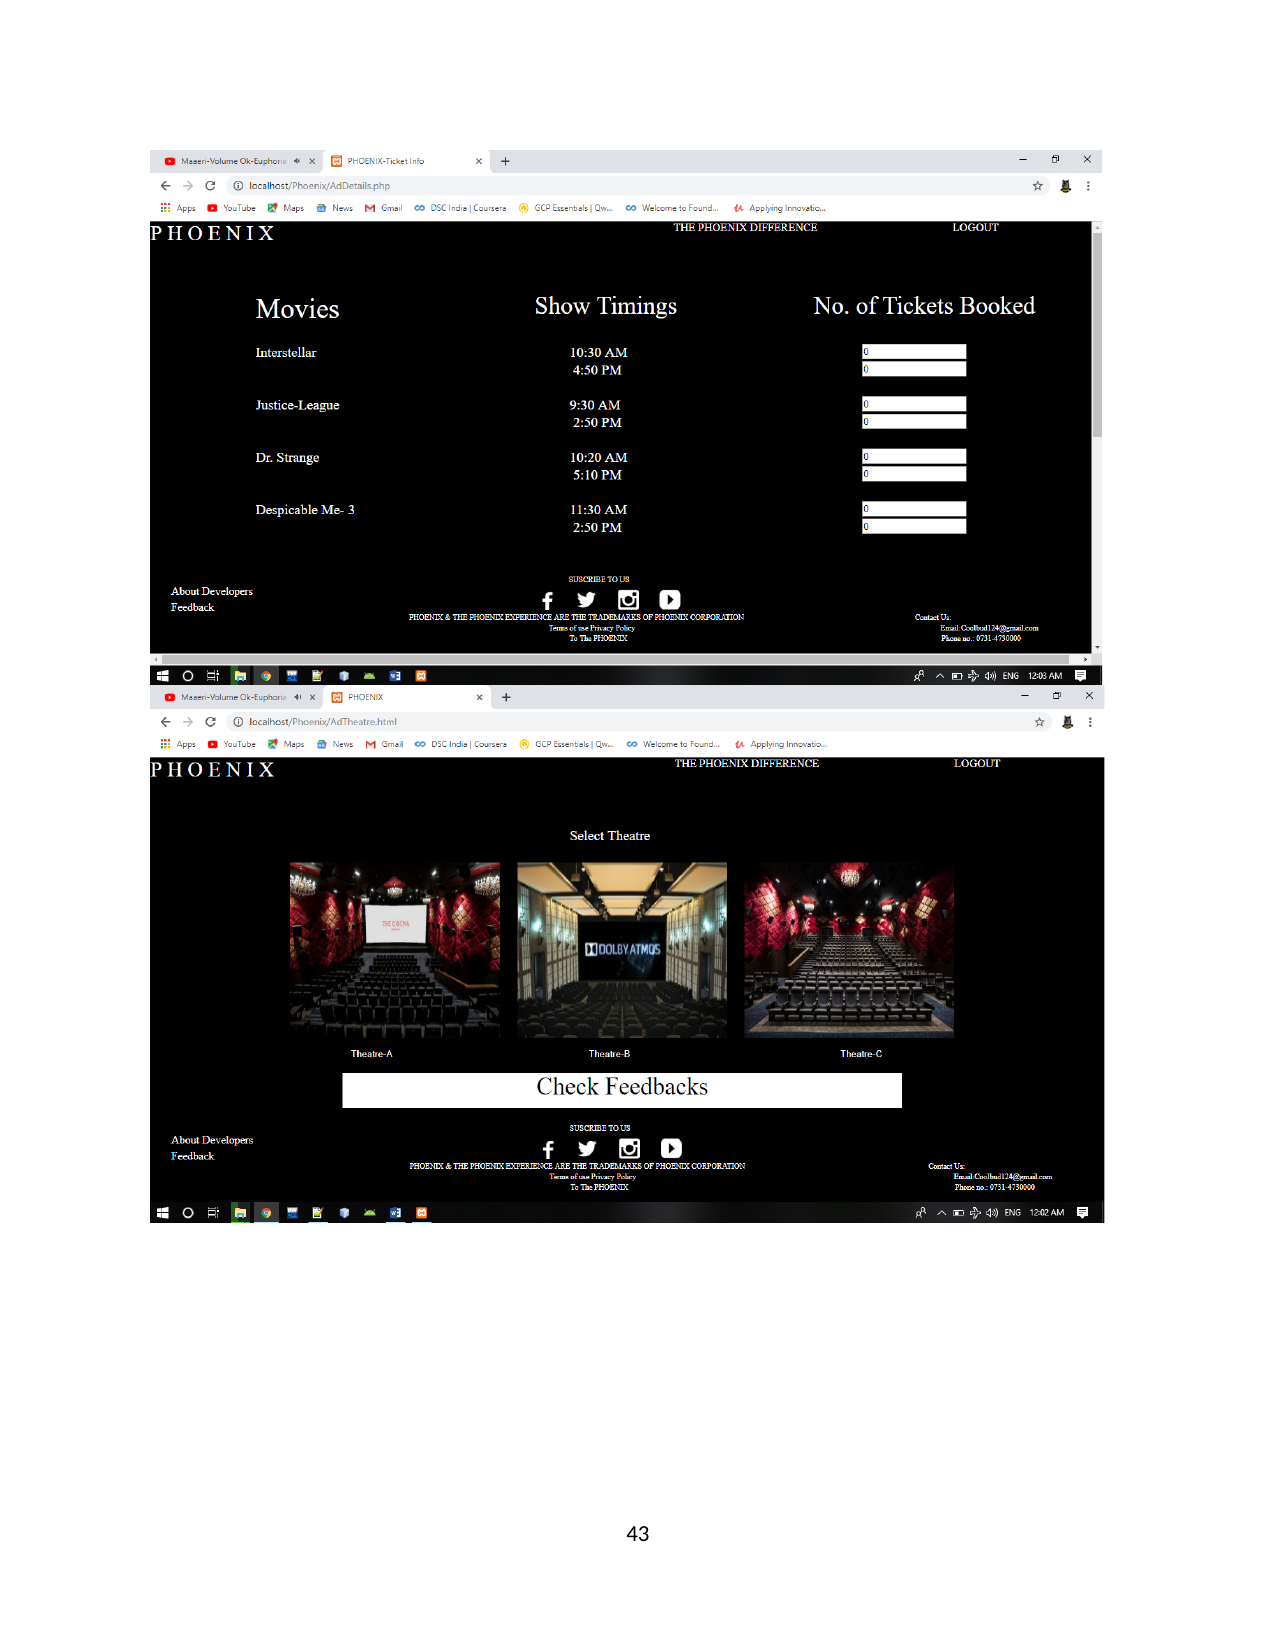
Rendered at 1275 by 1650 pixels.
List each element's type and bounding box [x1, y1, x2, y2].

picture [150, 150, 1105, 1223]
